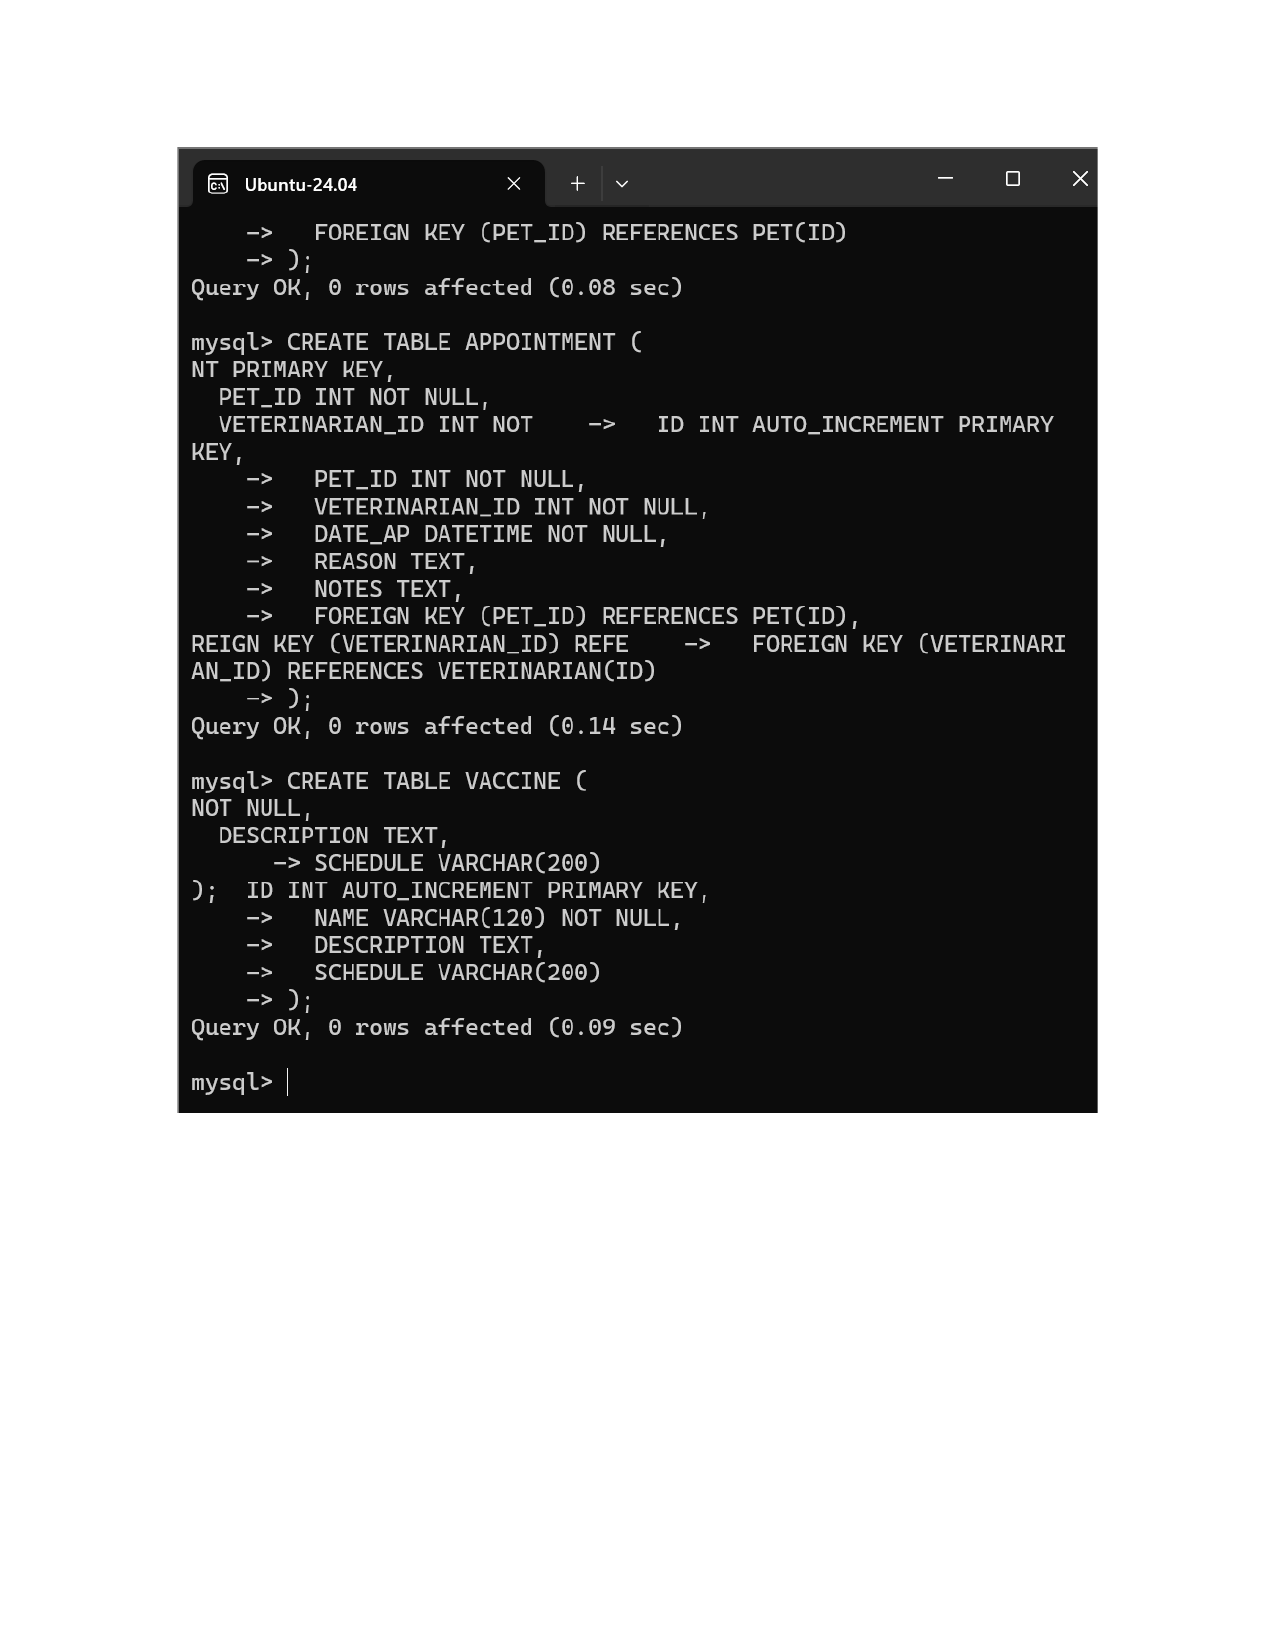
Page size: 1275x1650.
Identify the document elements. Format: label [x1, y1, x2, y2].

picture [177, 147, 1098, 1113]
